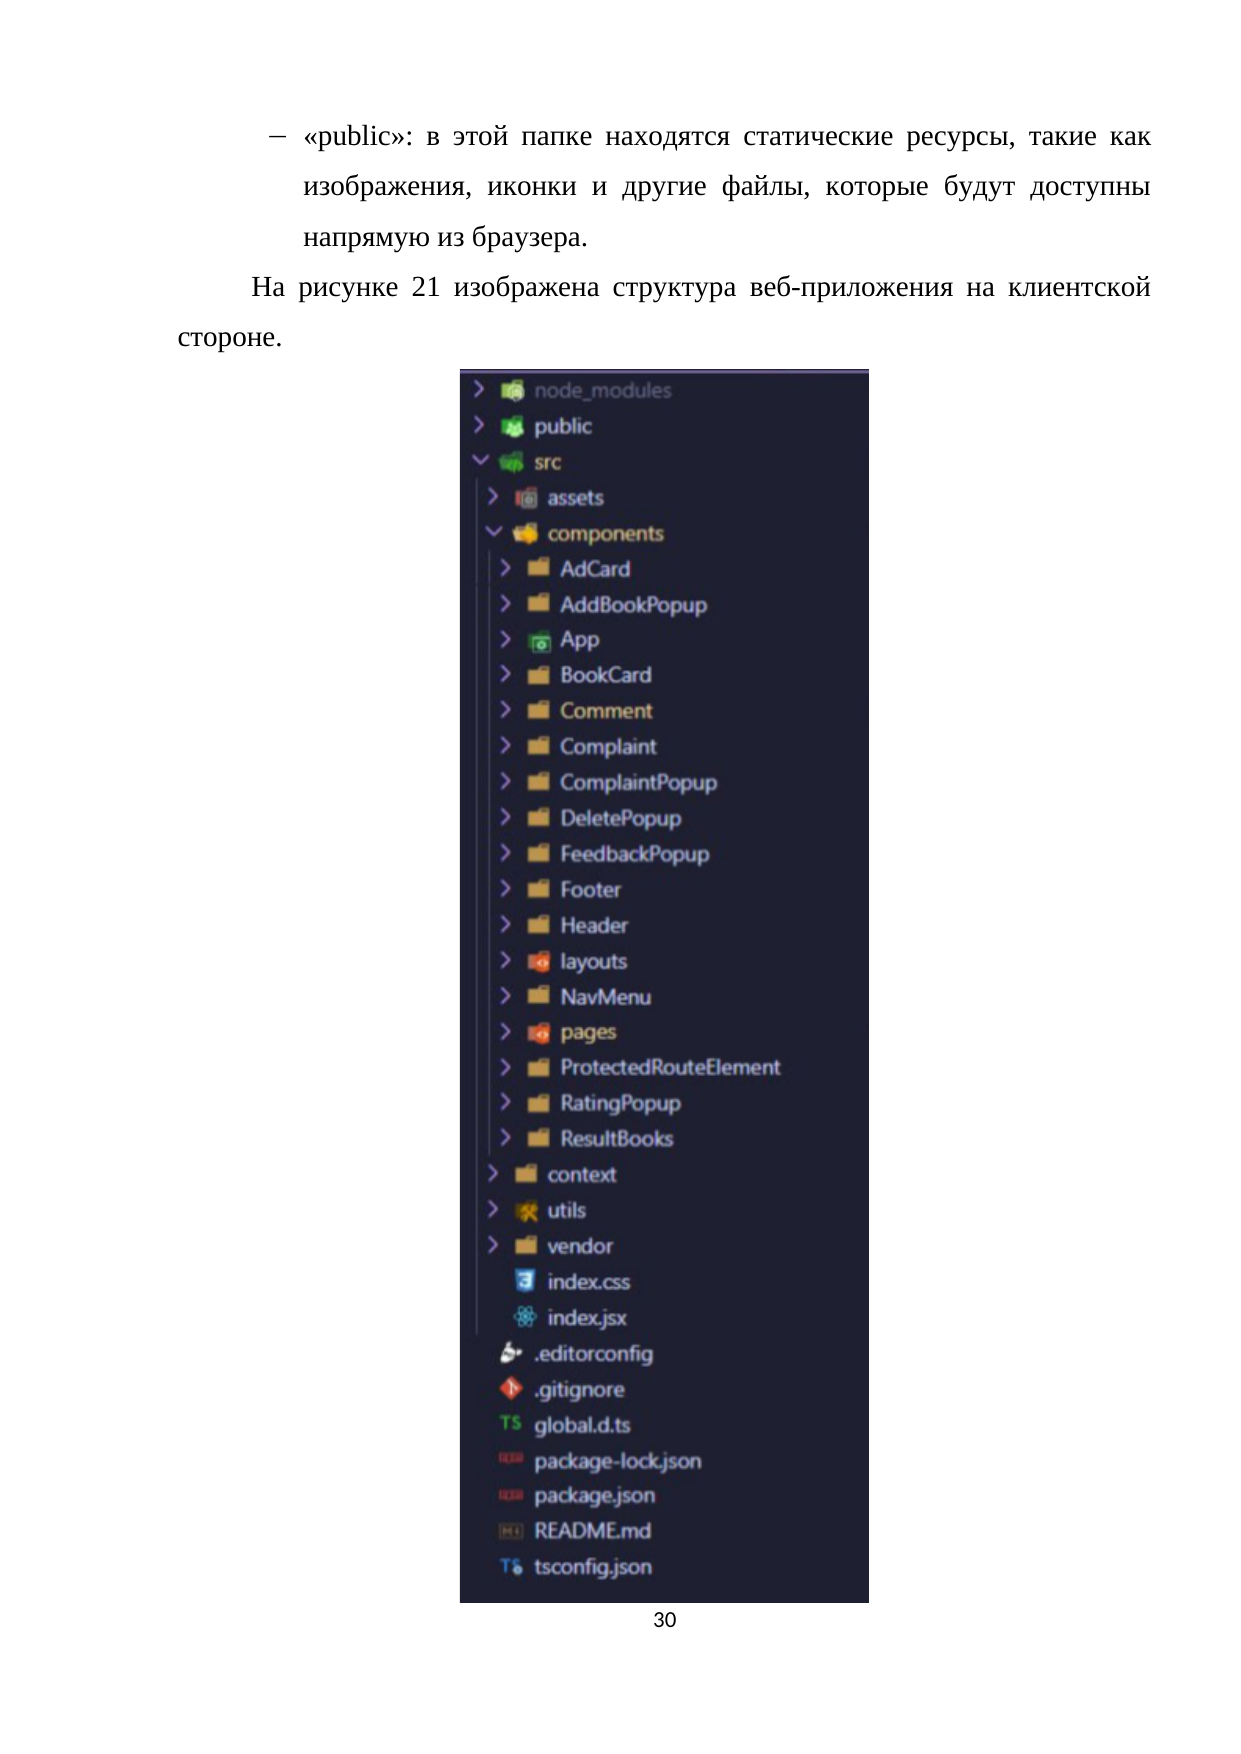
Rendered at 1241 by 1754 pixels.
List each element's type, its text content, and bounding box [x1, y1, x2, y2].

text На рисунке 21 изображена структура веб-приложения на клиентской стороне. [177, 269, 1152, 353]
picture [459, 369, 869, 1603]
text «public»: в этой папке находятся статические ресурсы, такие как изображения, иконки и другие файлы, которые будут доступны напрямую из браузера. [266, 118, 1152, 252]
